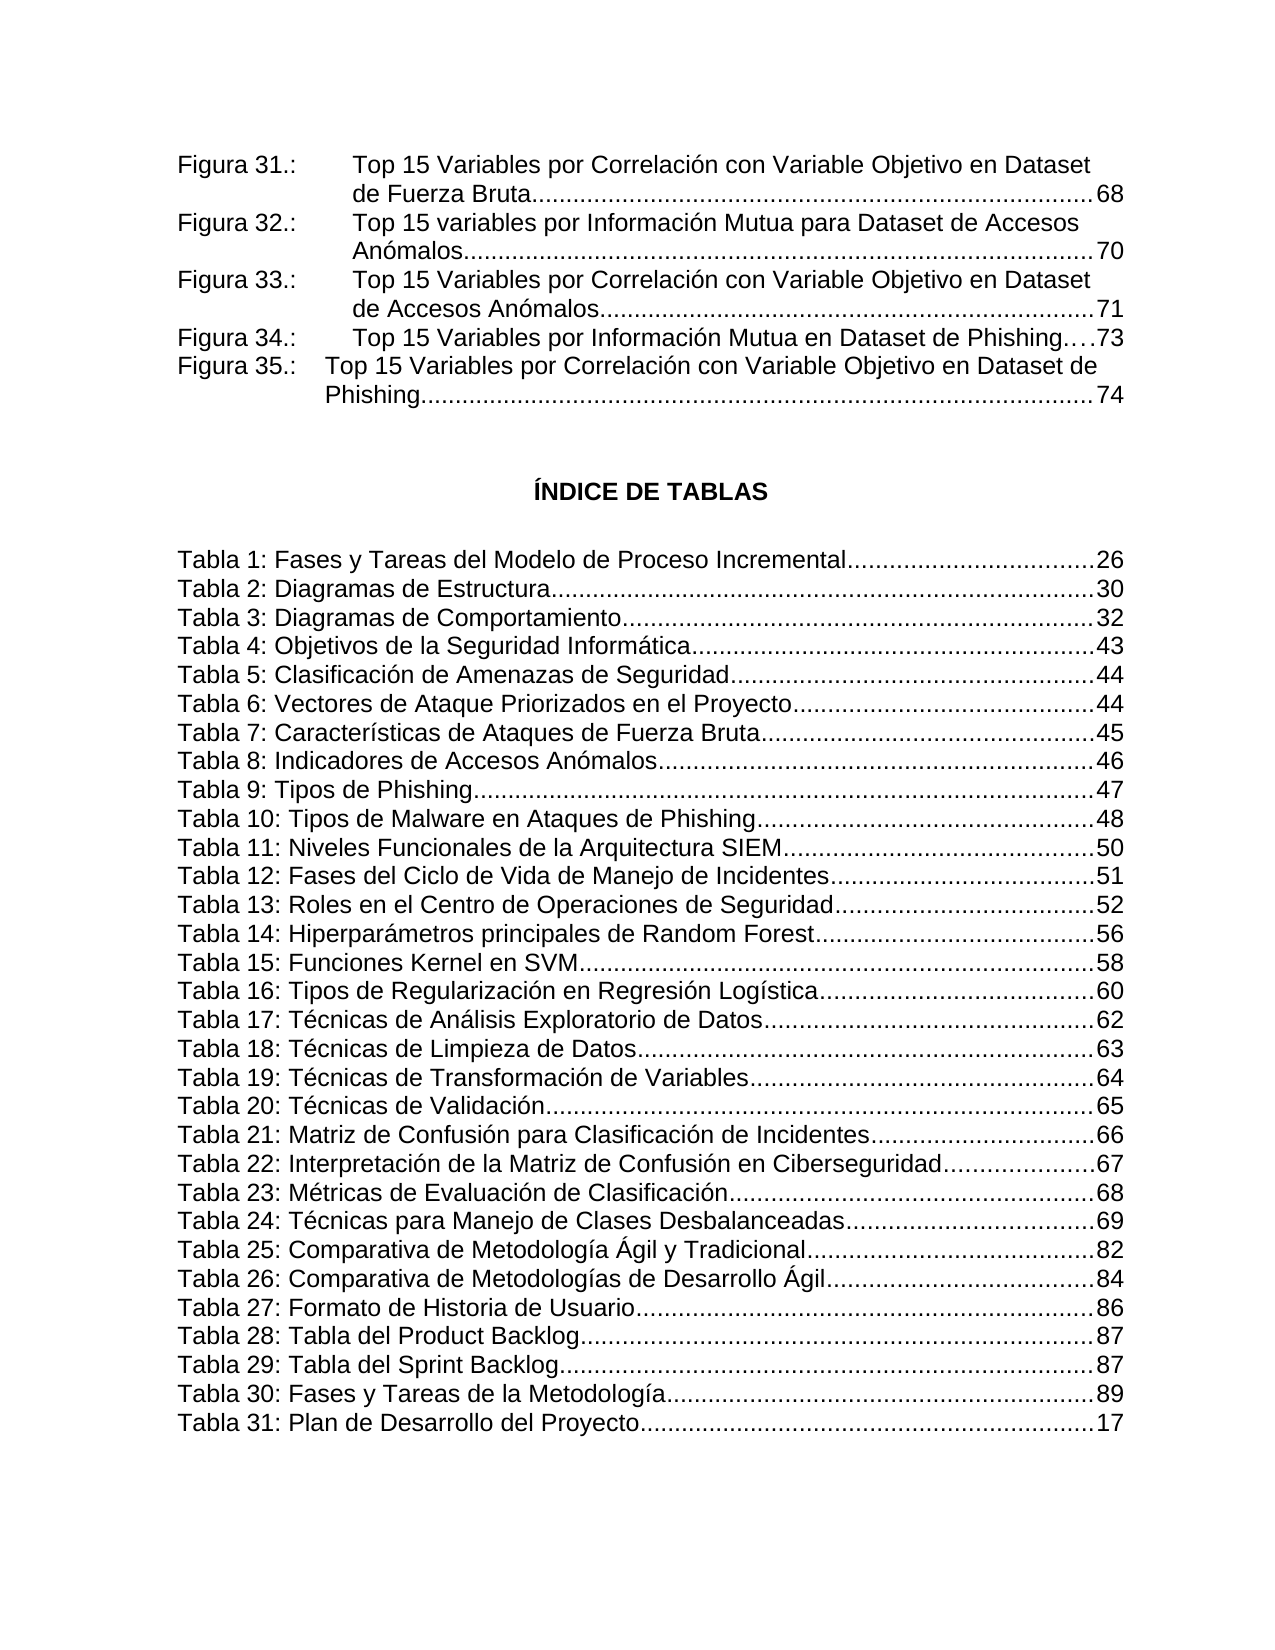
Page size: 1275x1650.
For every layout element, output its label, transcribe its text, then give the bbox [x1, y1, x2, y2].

text Figura 35.: Top 15 Variables por Correlación con Variable Objetivo en Dataset de Phishing. 74 [177, 351, 1125, 409]
text Tabla 29: Tabla del Sprint Backlog 87 [177, 1350, 1125, 1379]
text Tabla 5: Clasificación de Amenazas de Seguridad 44 [177, 660, 1125, 689]
text Tabla 13: Roles en el Centro de Operaciones de Seguridad 52 [177, 890, 1125, 919]
text Tabla 1: Fases y Tareas del Modelo de Proceso Incremental 26 [177, 545, 1125, 574]
text Figura 33.: Top 15 Variables por Correlación con Variable Objetivo en Dataset de Accesos Anómalos 71 [177, 265, 1125, 322]
text Tabla 24: Técnicas para Manejo de Clases Desbalanceadas 69 [177, 1206, 1125, 1235]
text Tabla 6: Vectores de Ataque Priorizados en el Proyecto 44 [177, 689, 1125, 717]
text Tabla 22: Interpretación de la Matriz de Confusión en Ciberseguridad 67 [177, 1149, 1125, 1177]
text Tabla 25: Comparativa de Metodología Ágil y Tradicional 82 [177, 1235, 1125, 1264]
text Tabla 18: Técnicas de Limpieza de Datos 63 [177, 1034, 1125, 1062]
text Tabla 19: Técnicas de Transformación de Variables 64 [177, 1062, 1125, 1091]
text Tabla 14: Hiperparámetros principales de Random Forest 56 [177, 919, 1125, 947]
text Tabla 20: Técnicas de Validación 65 [177, 1091, 1125, 1120]
text Tabla 30: Fases y Tareas de la Metodología 89 [177, 1379, 1125, 1407]
text Tabla 7: Características de Ataques de Fuerza Bruta 45 [177, 717, 1125, 746]
text Tabla 8: Indicadores de Accesos Anómalos 46 [177, 746, 1125, 775]
text Tabla 28: Tabla del Product Backlog 87 [177, 1321, 1125, 1350]
text Tabla 12: Fases del Ciclo de Vida de Manejo de Incidentes 51 [177, 861, 1125, 890]
text Tabla 21: Matriz de Confusión para Clasificación de Incidentes 66 [177, 1120, 1125, 1149]
text Tabla 3: Diagramas de Comportamiento 32 [177, 602, 1125, 631]
text Tabla 26: Comparativa de Metodologías de Desarrollo Ágil 84 [177, 1264, 1125, 1292]
text Figura 31.: Top 15 Variables por Correlación con Variable Objetivo en Dataset de Fuerza Bruta 68 [177, 150, 1125, 207]
text Tabla 17: Técnicas de Análisis Exploratorio de Datos 62 [177, 1005, 1125, 1034]
text Tabla 2: Diagramas de Estructura 30 [177, 574, 1125, 602]
text Tabla 27: Formato de Historia de Usuario 86 [177, 1292, 1125, 1321]
text Tabla 10: Tipos de Malware en Ataques de Phishing 48 [177, 804, 1125, 832]
text Tabla 15: Funciones Kernel en SVM 58 [177, 947, 1125, 976]
text ÍNDICE DE TABLAS [177, 477, 1125, 506]
text Tabla 31: Plan de Desarrollo del Proyecto 17 [177, 1407, 1125, 1436]
text Tabla 9: Tipos de Phishing 47 [177, 775, 1125, 804]
text Tabla 11: Niveles Funcionales de la Arquitectura SIEM 50 [177, 832, 1125, 861]
text Tabla 23: Métricas de Evaluación de Clasificación 68 [177, 1177, 1125, 1206]
text Tabla 16: Tipos de Regularización en Regresión Logística 60 [177, 976, 1125, 1005]
text Figura 34.: Top 15 Variables por Información Mutua en Dataset de Phishing. 73 [177, 322, 1125, 351]
text Figura 32.: Top 15 variables por Información Mutua para Dataset de Accesos Anómalos 70 [177, 207, 1125, 265]
text Tabla 4: Objetivos de la Seguridad Informática 43 [177, 631, 1125, 660]
